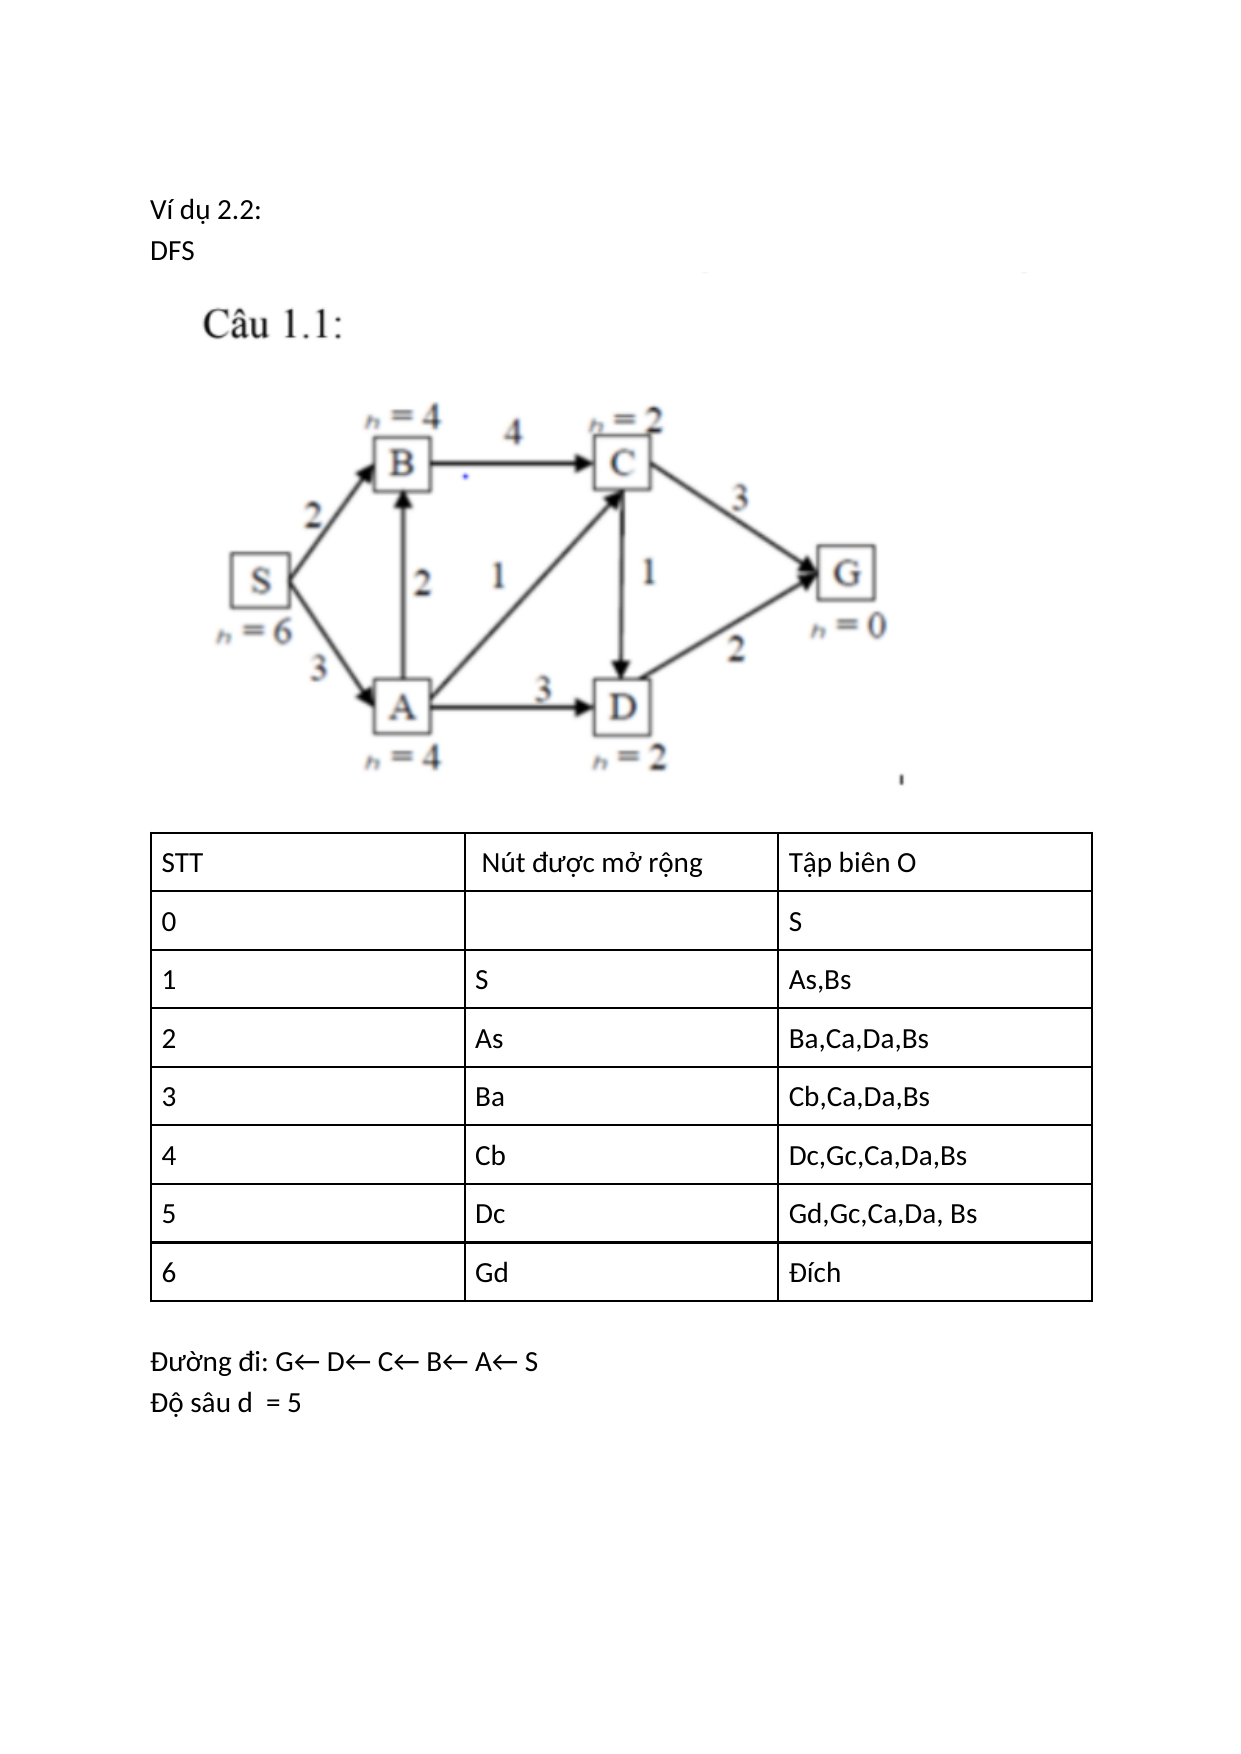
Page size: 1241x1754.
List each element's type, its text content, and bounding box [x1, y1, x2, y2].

table_cell As [466, 1009, 777, 1066]
table_cell Dc,Gc,Ca,Da,Bs [779, 1126, 1091, 1183]
table_cell Ba [466, 1068, 777, 1124]
table_cell As,Bs [779, 951, 1091, 1007]
table_cell 1 [152, 951, 464, 1007]
table_cell Cb,Ca,Da,Bs [779, 1068, 1091, 1124]
table_cell 2 [152, 1009, 464, 1066]
table_header Tập biên O [779, 834, 1091, 890]
text Đường đi: G← D← C← B← A← S [150, 1343, 1090, 1379]
table_cell [466, 892, 777, 949]
table_cell 5 [152, 1185, 464, 1241]
table_header Nút được mở rộng [466, 834, 777, 890]
table_cell 0 [152, 892, 464, 949]
text Ví dụ 2.2: [150, 191, 1090, 227]
table_cell Ba,Ca,Da,Bs [779, 1009, 1091, 1066]
table_cell 4 [152, 1126, 464, 1183]
table_cell Đích [779, 1244, 1091, 1300]
text DFS [150, 232, 1090, 267]
table_cell 6 [152, 1244, 464, 1300]
picture [150, 272, 1043, 787]
table_cell S [466, 951, 777, 1007]
table_cell Gd,Gc,Ca,Da, Bs [779, 1185, 1091, 1241]
table_cell Gd [466, 1244, 777, 1300]
text Độ sâu d = 5 [150, 1384, 1090, 1419]
table_header STT [152, 834, 464, 890]
table_cell S [779, 892, 1091, 949]
table_cell 3 [152, 1068, 464, 1124]
table_cell Cb [466, 1126, 777, 1183]
table_cell Dc [466, 1185, 777, 1241]
